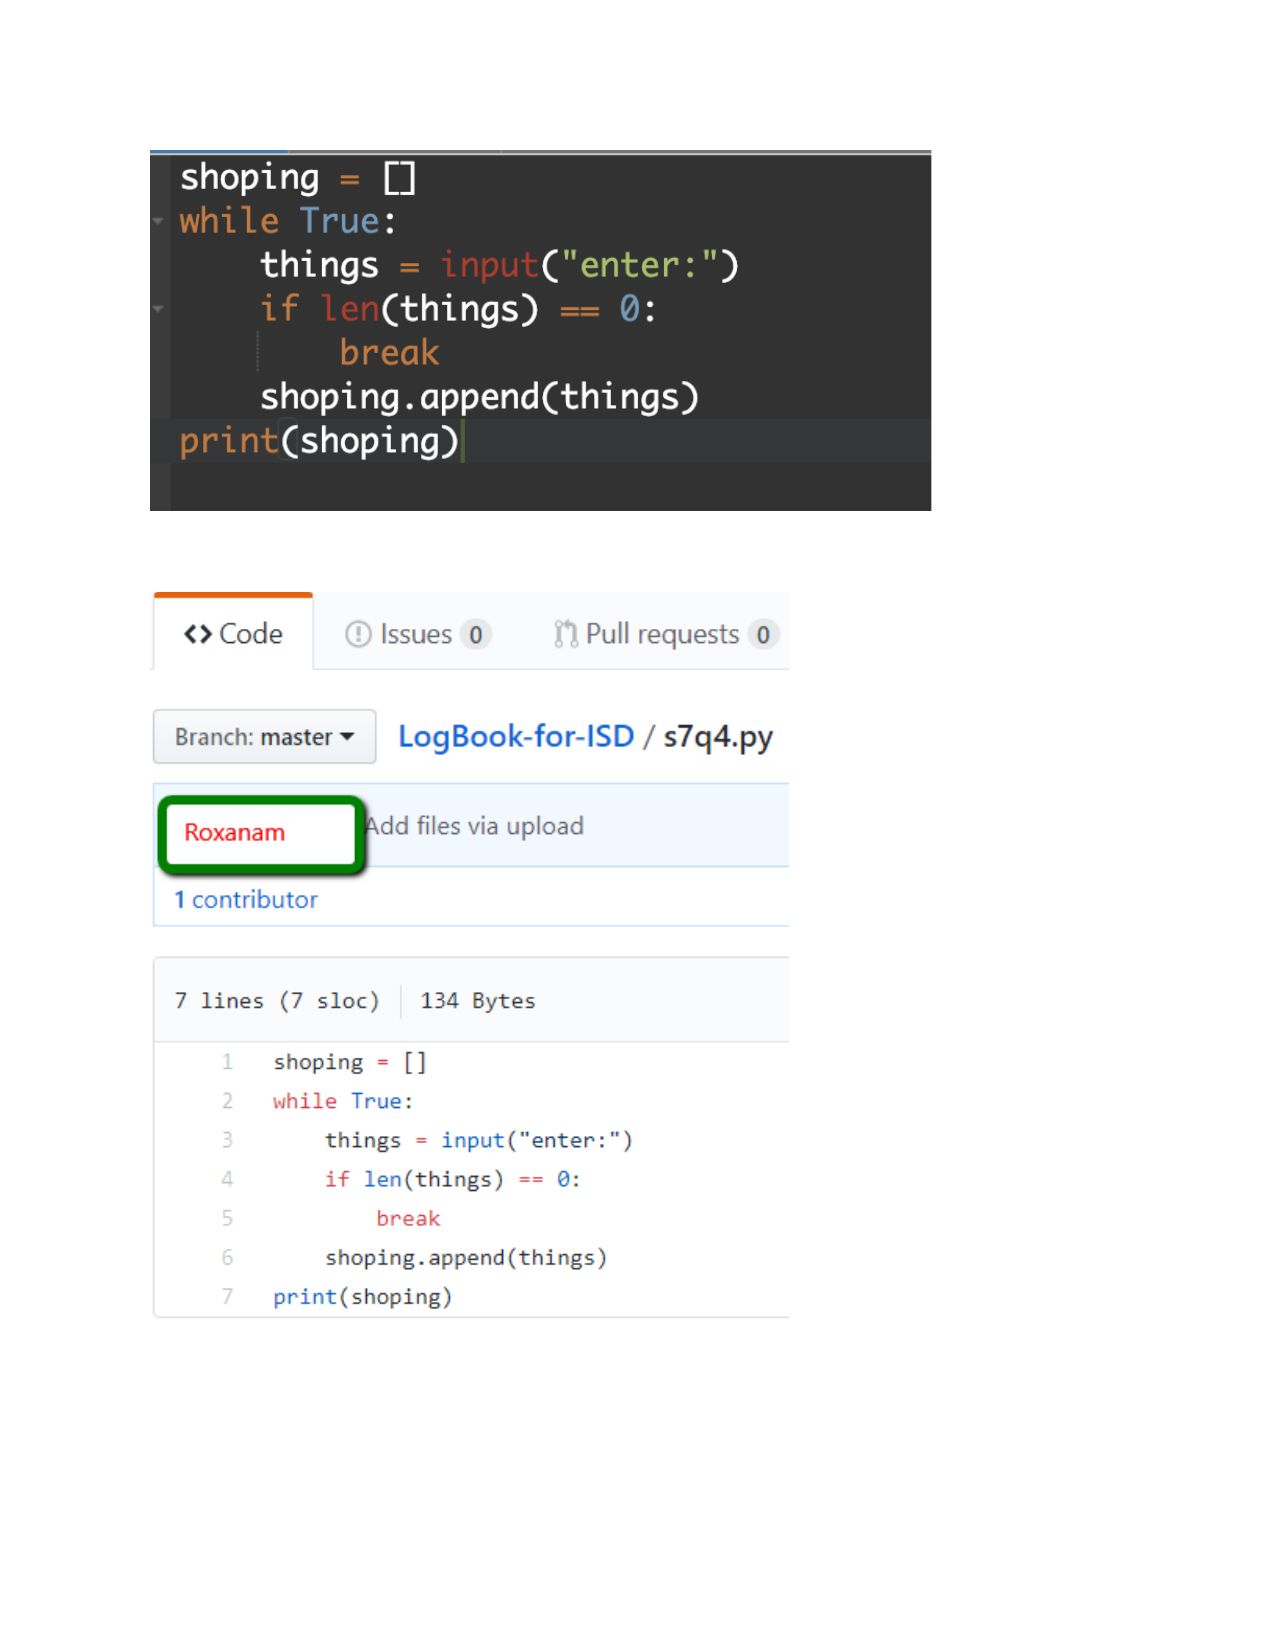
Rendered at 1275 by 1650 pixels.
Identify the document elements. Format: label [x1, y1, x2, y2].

picture [150, 592, 789, 1323]
picture [150, 150, 932, 511]
